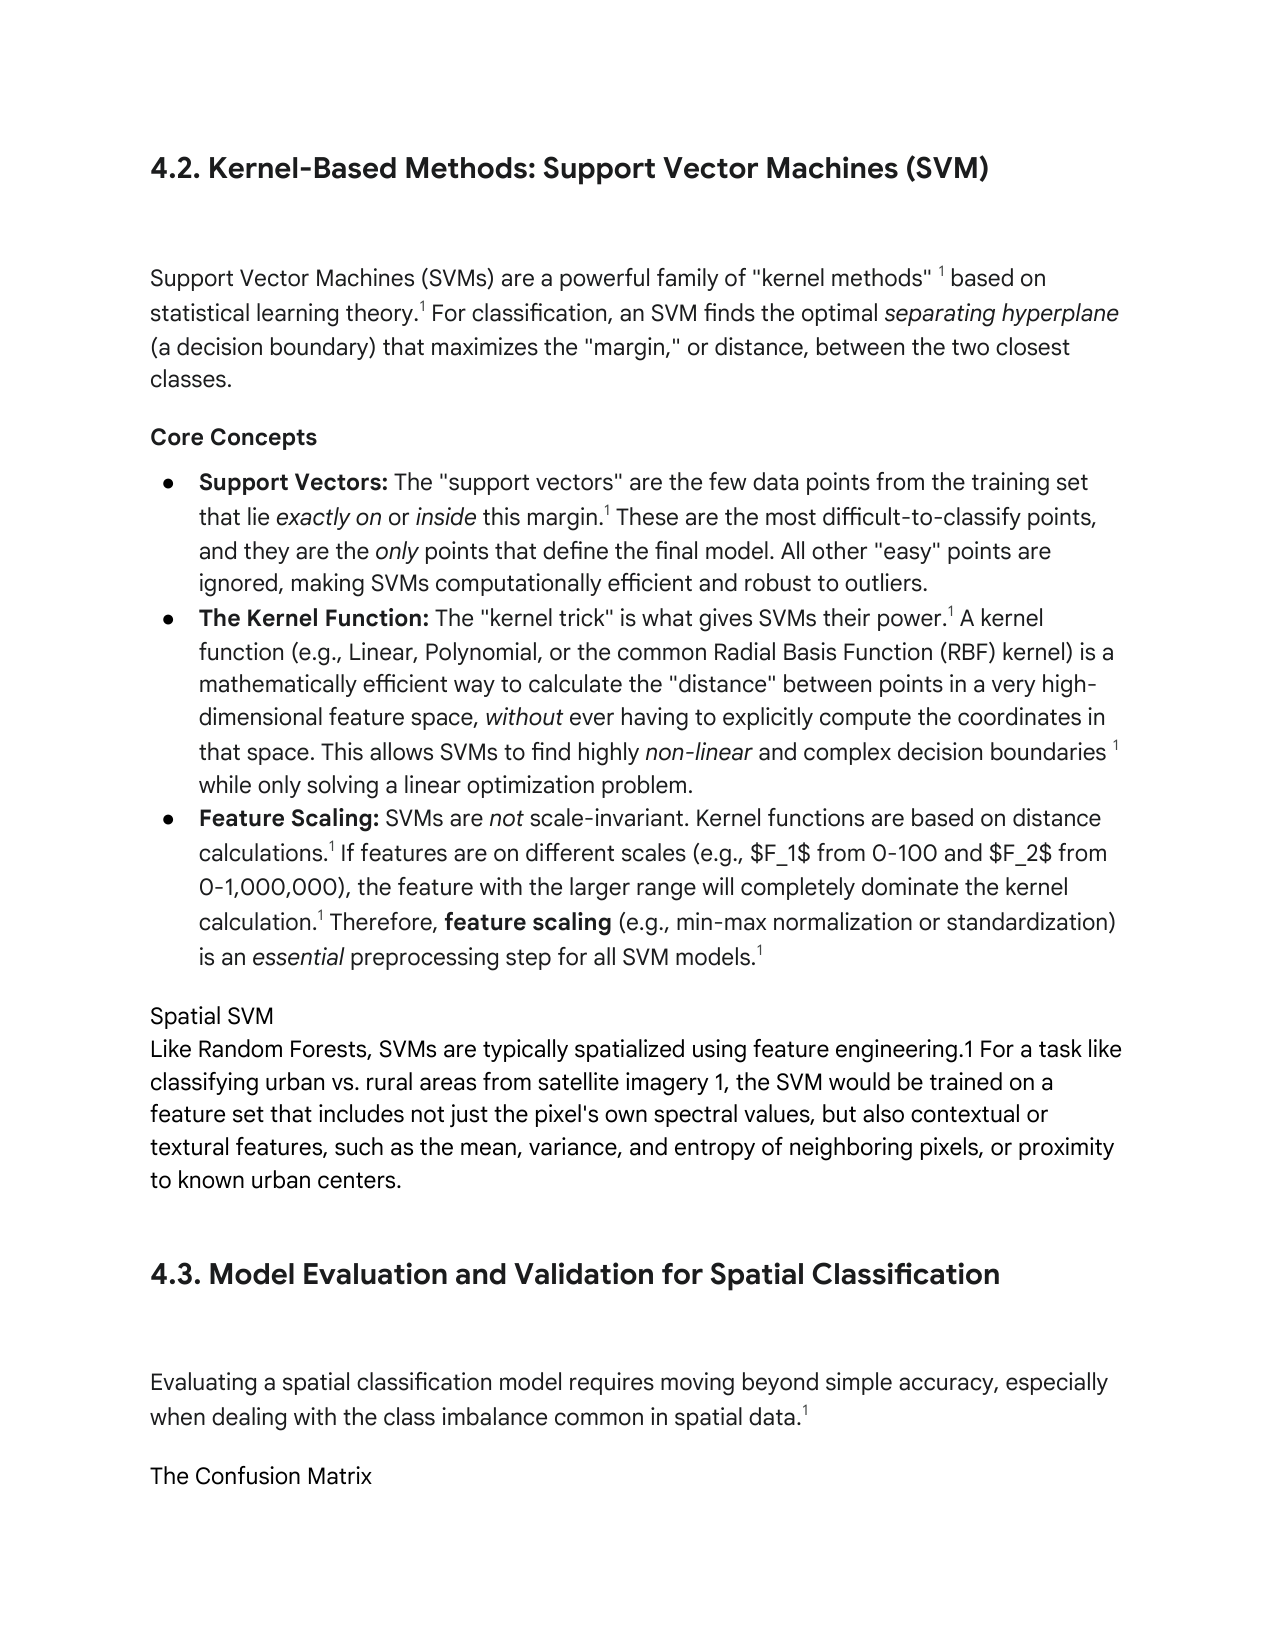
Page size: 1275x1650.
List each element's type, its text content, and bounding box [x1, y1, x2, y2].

subtitle 4.3. Model Evaluation and Validation for Spatial Classification [150, 1256, 1125, 1293]
list Support Vectors: The "support vectors" are the few data points from the training set that lie exactly on or inside this margin.1 These are the most difficult-to-classify points, and they are the only points that define the final model. All other "easy" points are ignored, making SVMs computationally efficient and robust to outliers. [161, 468, 1125, 598]
text Support Vector Machines (SVMs) are a powerful family of "kernel methods" 1 based on statistical learning theory.1 For classification, an SVM finds the optimal separating hyperplane (a decision boundary) that maximizes the "margin," or distance, between the two closest classes. [150, 262, 1125, 394]
list The Kernel Function: The "kernel trick" is what gives SVMs their power.1 A kernel function (e.g., Linear, Polynomial, or the common Radial Basis Function (RBF) kernel) is a mathematically efficient way to calculate the "distance" between points in a very high-dimensional feature space, without ever having to explicitly compute the coordinates in that space. This allows SVMs to find highly non-linear and complex decision boundaries 1 while only solving a linear optimization problem. [161, 602, 1125, 800]
text Like Random Forests, SVMs are typically spatialized using feature engineering.1 For a task like classifying urban vs. rural areas from satellite imagery 1, the SVM would be trained on a feature set that includes not just the pixel's own spectral values, but also contextual or textural features, such as the mean, variance, and entropy of neighboring pixels, or proximity to known urban centers. [150, 1035, 1125, 1194]
text Core Concepts [150, 423, 1125, 452]
text Spatial SVM [150, 1002, 1125, 1031]
text Evaluating a spatial classification model requires moving beyond simple accuracy, especially when dealing with the class imbalance common in spatial data.1 [150, 1368, 1125, 1433]
text The Confusion Matrix [150, 1462, 1125, 1491]
subtitle 4.2. Kernel-Based Methods: Support Vector Machines (SVM) [150, 150, 1125, 187]
list Feature Scaling: SVMs are not scale-invariant. Kernel functions are based on distance calculations.1 If features are on different scales (e.g., $F_1$ from 0-100 and $F_2$ from 0-1,000,000), the feature with the larger range will completely dominate the kernel calculation.1 Therefore, feature scaling (e.g., min-max normalization or standardization) is an essential preprocessing step for all SVM models.1 [161, 804, 1125, 973]
